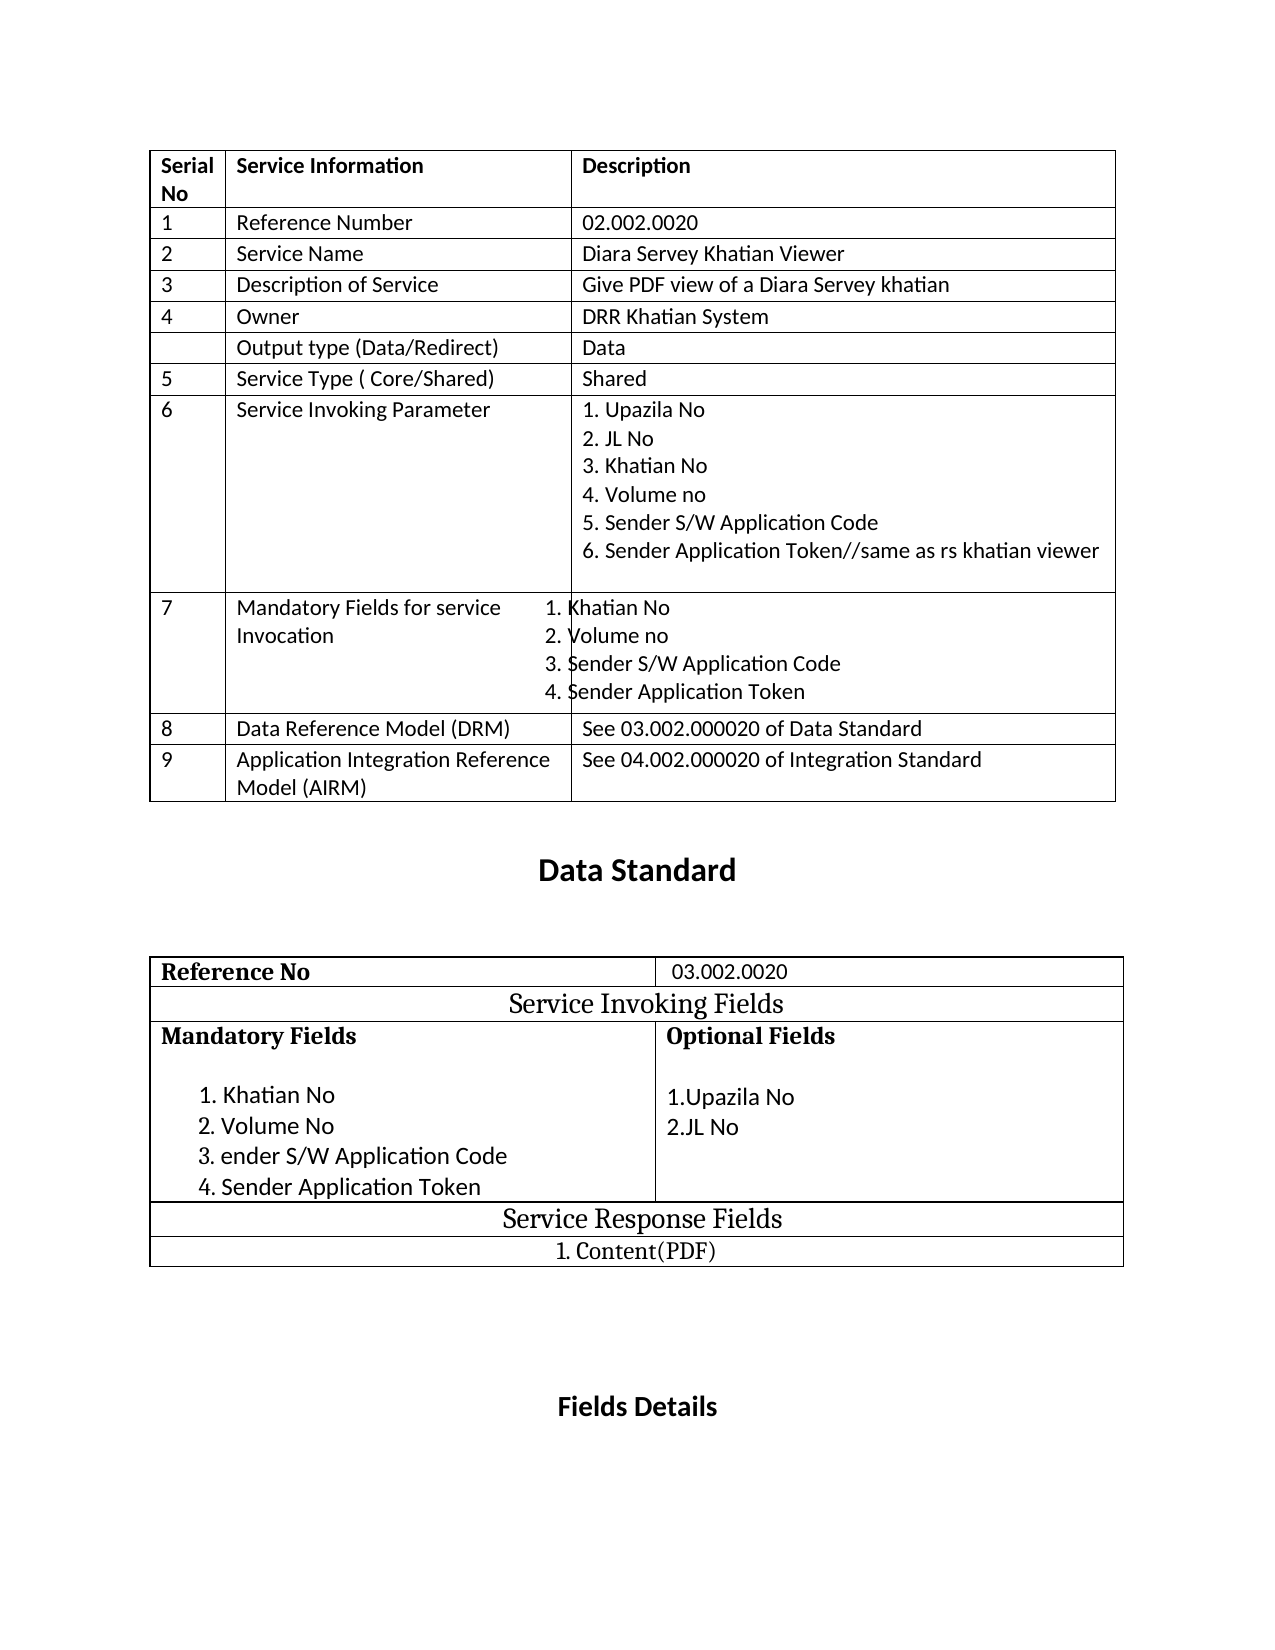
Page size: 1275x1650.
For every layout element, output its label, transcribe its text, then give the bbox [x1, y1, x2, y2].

table_cell Optional Fields 1.Upazila No 2.JL No [656, 1022, 1123, 1201]
table_cell Output type (Data/Redirect) [226, 333, 571, 363]
table_cell 02.002.0020 [572, 208, 1115, 238]
table_cell Reference Number [226, 208, 571, 238]
table_cell 1 [151, 208, 225, 238]
table_cell Shared [572, 364, 1115, 394]
table_cell Service Invoking Parameter [226, 396, 571, 592]
table_header Description [572, 151, 1115, 207]
table_header Reference No [151, 958, 655, 986]
table_cell Description of Service [226, 271, 571, 301]
table_cell See 03.002.000020 of Data Standard [572, 714, 1115, 744]
table_cell 3 [151, 271, 225, 301]
table_cell 2 [151, 239, 225, 269]
table_cell 6 [151, 396, 225, 592]
table_cell Data Reference Model (DRM) [226, 714, 571, 744]
table_header Service Information [226, 151, 571, 207]
table_cell Upazila No JL No Khatian No Volume no Sender S/W Application Code Sender Application Token//same as rs khatian viewer [572, 396, 1115, 592]
table_cell See 04.002.000020 of Integration Standard [572, 745, 1115, 801]
table_header 03.002.0020 [656, 958, 1123, 986]
table_cell [151, 333, 225, 363]
table_cell Service Response Fields [151, 1203, 1123, 1236]
table_cell Mandatory Fields Khatian No Volume No ender S/W Application Code Sender Application Token [151, 1022, 655, 1201]
text Data Standard [150, 849, 1125, 889]
table_cell Give PDF view of a Diara Servey khatian [572, 271, 1115, 301]
table_cell 1. Content(PDF) [151, 1237, 1123, 1266]
table_cell 8 [151, 714, 225, 744]
table_cell 7 [151, 593, 225, 713]
table_cell Mandatory Fields for service Invocation [226, 593, 571, 713]
table_cell 4 [151, 302, 225, 332]
table_cell 9 [151, 745, 225, 801]
table_cell DRR Khatian System [572, 302, 1115, 332]
table_cell Owner [226, 302, 571, 332]
table_cell Data [572, 333, 1115, 363]
table_cell Service Name [226, 239, 571, 269]
table_cell Service Invoking Fields [151, 987, 1123, 1021]
text Fields Details [150, 1388, 1125, 1424]
table_cell Service Type ( Core/Shared) [226, 364, 571, 394]
table_cell Khatian No Volume no Sender S/W Application Code Sender Application Token [572, 593, 1115, 713]
table_cell Application Integration Reference Model (AIRM) [226, 745, 571, 801]
table_cell 5 [151, 364, 225, 394]
table_cell Diara Servey Khatian Viewer [572, 239, 1115, 269]
table_header Serial No [151, 151, 225, 207]
